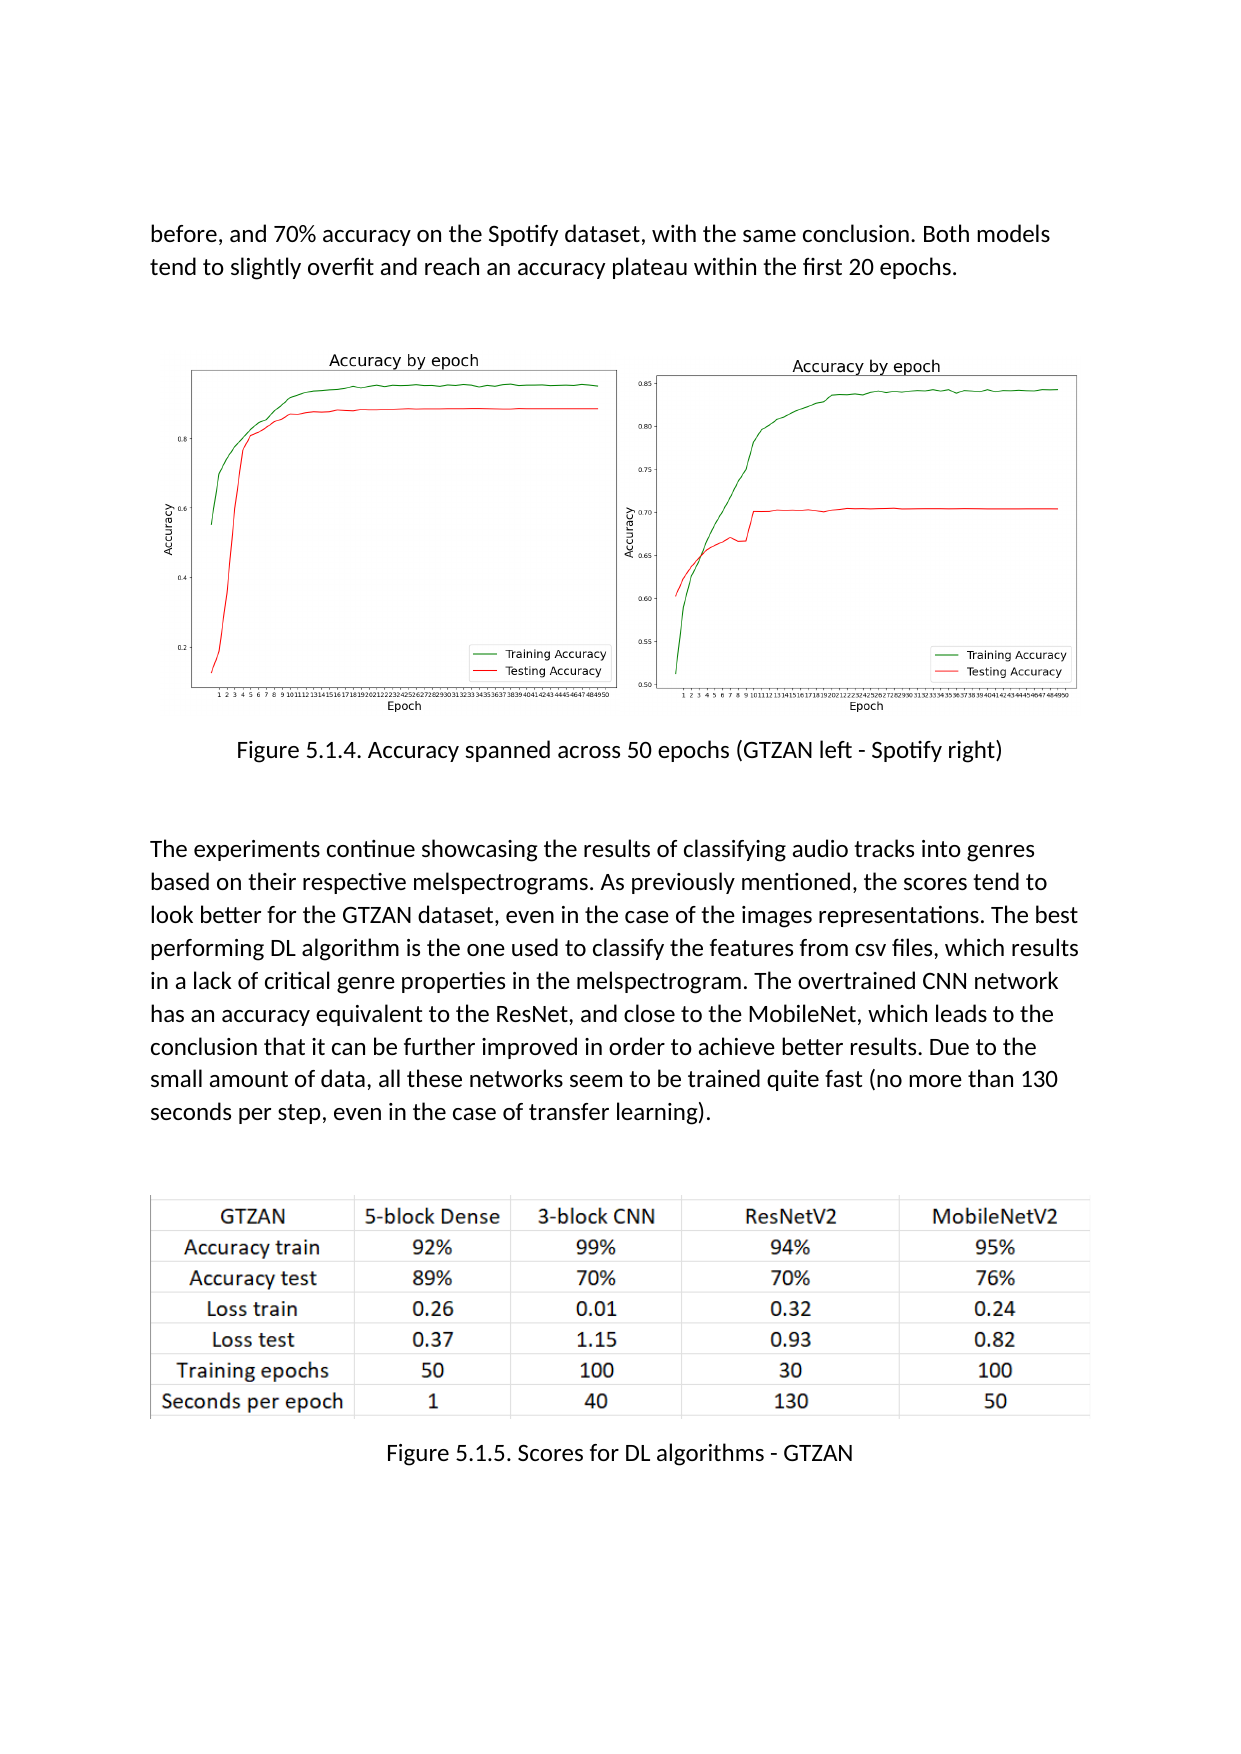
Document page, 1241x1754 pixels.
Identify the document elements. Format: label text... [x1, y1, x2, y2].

text Figure 5.1.4. Accuracy spanned across 50 epochs (GTZAN left - Spotify right) [150, 734, 1090, 764]
text Figure 5.1.5. Scores for DL algorithms - GTZAN [150, 1437, 1090, 1468]
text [150, 218, 1090, 281]
picture [150, 1195, 1091, 1419]
text The experiments continue showcasing the results of classifying audio tracks into genres based on their respective melspectrograms. As previously mentioned, the scores tend to look better for the GTZAN dataset, even in the case of the images representations. The best performing DL algorithm is the one used to classify the features from csv files, which results in a lack of critical genre properties in the melspectrogram. The overtrained CNN network has an accuracy equivalent to the ResNet, and close to the MobileNet, which leads to the conclusion that it can be further improved in order to achieve better results. Due to the small amount of data, all these networks seem to be trained quite fast (no more than 130 seconds per step, even in the case of transfer learning). [150, 833, 1090, 1127]
picture [159, 350, 1081, 716]
